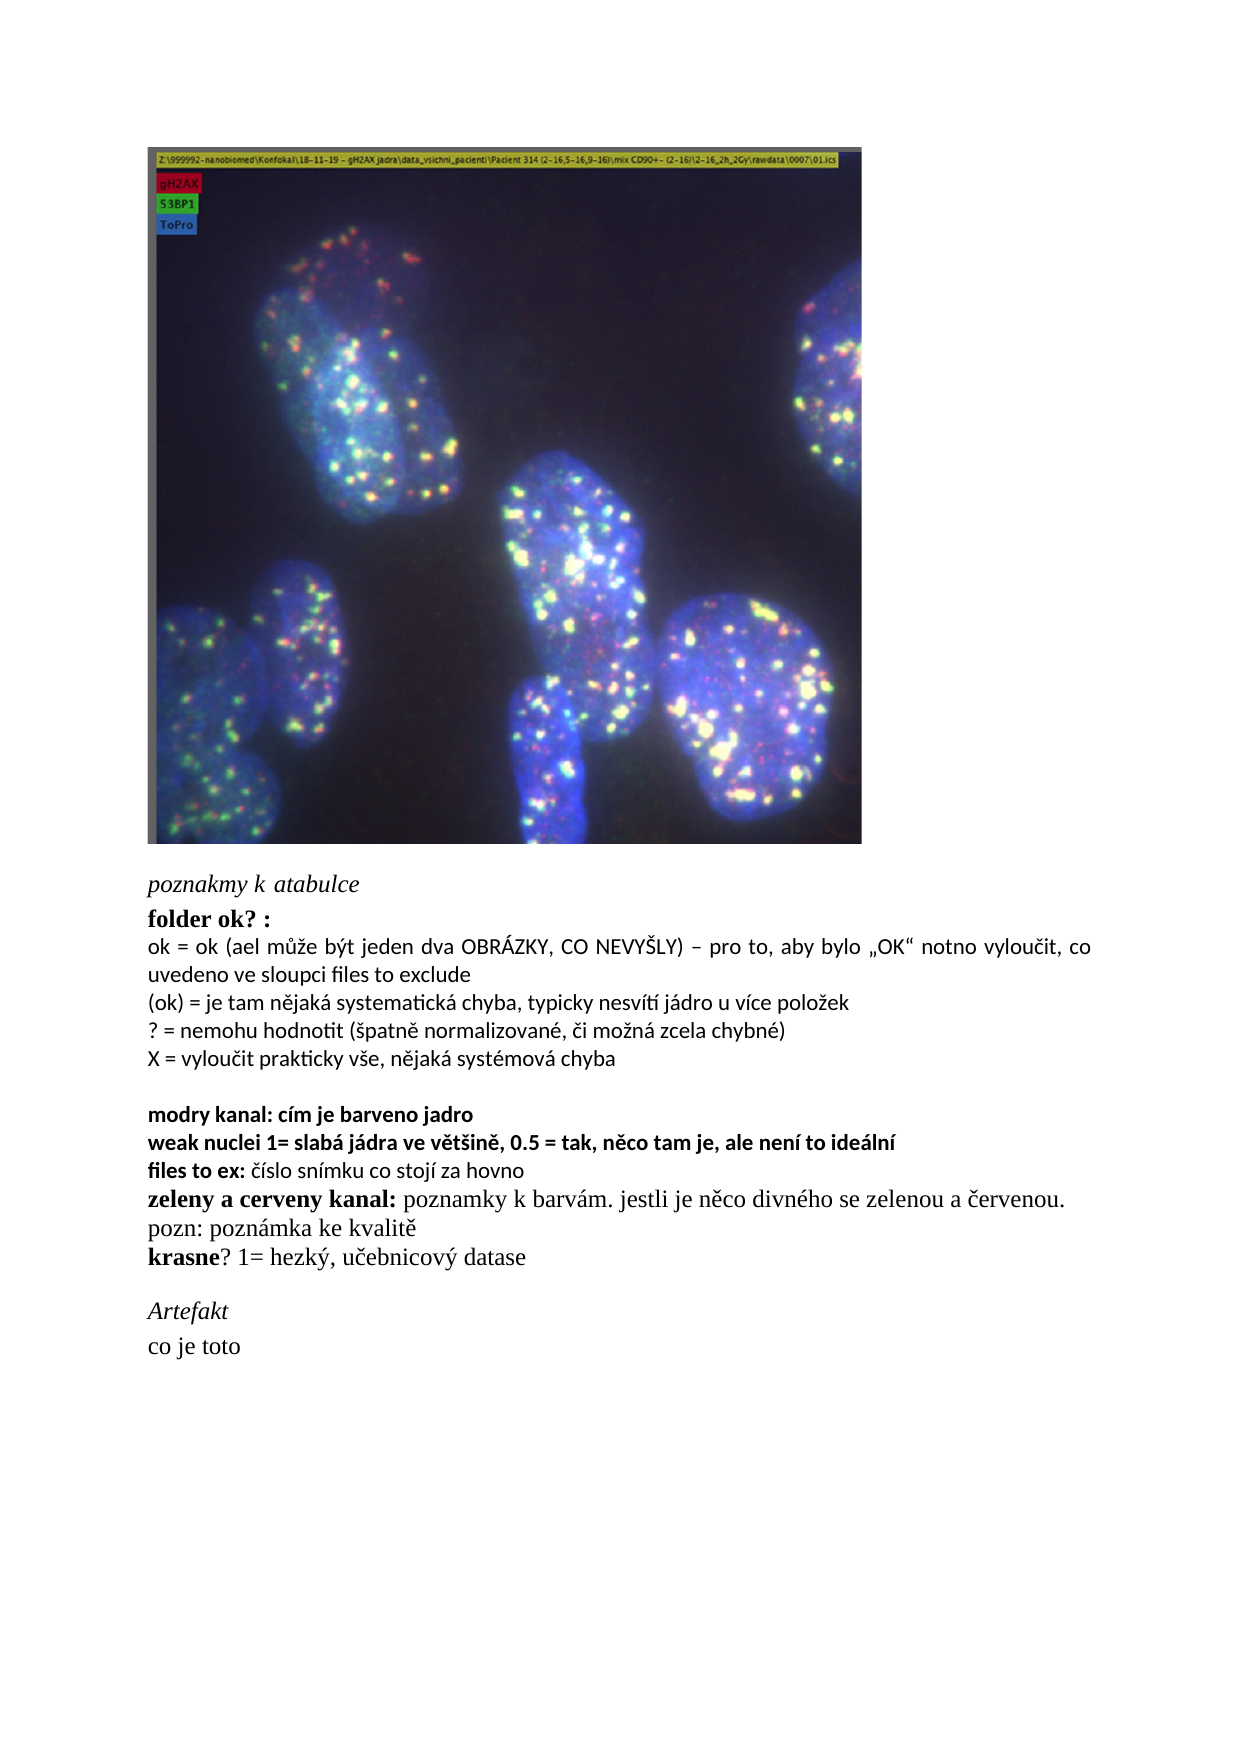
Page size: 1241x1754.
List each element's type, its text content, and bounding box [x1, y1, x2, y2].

text X = vyloučit prakticky vše, nějaká systémová chyba [148, 1044, 1093, 1072]
text modry kanal: cím je barveno jadro [148, 1101, 1093, 1128]
text weak nuclei 1= slabá jádra ve většině, 0.5 = tak, něco tam je, ale není to ideální [148, 1128, 1093, 1157]
text krasne? 1= hezký, učebnicový datase [148, 1242, 1093, 1271]
text folder ok? : [148, 904, 1093, 932]
subtitle poznakmy k atabulce [148, 869, 1093, 897]
text (ok) = je tam nějaká systematická chyba, typicky nesvítí jádro u více položek [148, 988, 1093, 1016]
text pozn: poznámka ke kvalitě [148, 1213, 1093, 1242]
text ok = ok (ael může být jeden dva OBRÁZKY, CO NEVYŠLY) – pro to, aby bylo „OK“ notno vyloučit, co uvedeno ve sloupci files to exclude [148, 932, 1093, 988]
text files to ex: číslo snímku co stojí za hovno [148, 1157, 1093, 1184]
picture [147, 147, 862, 844]
text co je toto [148, 1331, 1093, 1359]
subtitle Artefakt [148, 1296, 1093, 1324]
text zeleny a cerveny kanal: poznamky k barvám. jestli je něco divného se zelenou a červenou. [148, 1184, 1093, 1213]
text ? = nemohu hodnotit (špatně normalizované, či možná zcela chybné) [148, 1016, 1093, 1044]
